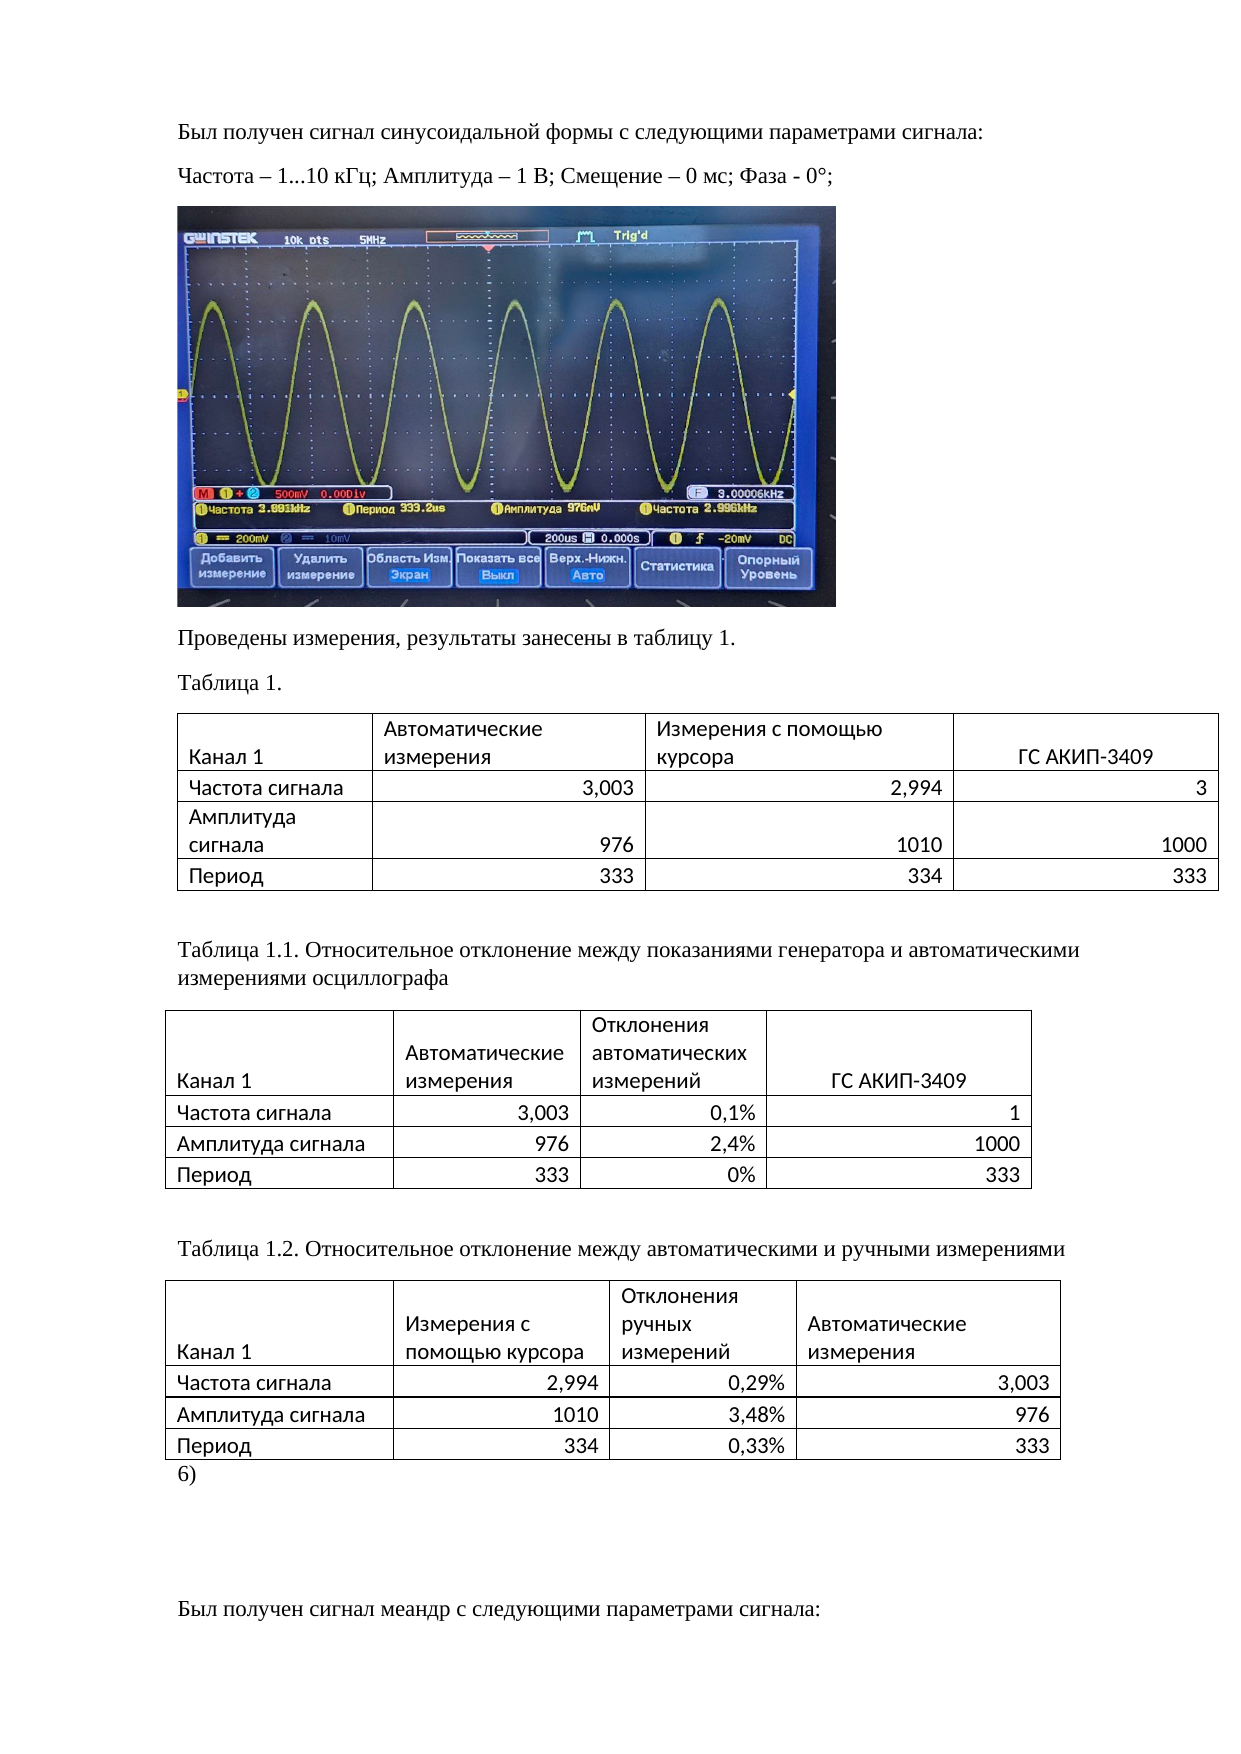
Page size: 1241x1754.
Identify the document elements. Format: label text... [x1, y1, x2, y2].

table_header Канал 1 [166, 1011, 393, 1094]
table_header Автоматические измерения [373, 714, 645, 770]
table_cell Частота сигнала [178, 771, 372, 801]
table_cell Амплитуда сигнала [166, 1398, 393, 1428]
text Проведены измерения, результаты занесены в таблицу 1. [177, 624, 1152, 651]
table_cell 3 [954, 771, 1218, 801]
table_header Автоматические измерения [394, 1011, 580, 1094]
table_cell 976 [373, 802, 645, 858]
picture [177, 206, 836, 607]
table_header Отклонения автоматических измерений [581, 1011, 766, 1094]
table_cell Амплитуда сигнала [178, 802, 372, 858]
text 6) [177, 1460, 1152, 1487]
text Был получен сигнал синусоидальной формы с следующими параметрами сигнала: [177, 118, 1152, 144]
table_cell Амплитуда сигнала [166, 1127, 393, 1157]
table_cell 334 [646, 859, 953, 889]
table_cell 3,003 [797, 1366, 1060, 1396]
text Таблица 1.1. Относительное отклонение между показаниями генератора и автоматическими измерениями осциллографа [177, 936, 1152, 991]
table_cell 3,003 [394, 1096, 580, 1126]
table_header ГС АКИП-3409 [767, 1011, 1031, 1094]
table_cell 0,1% [581, 1096, 766, 1126]
table_cell 1000 [767, 1127, 1031, 1157]
table_cell 333 [767, 1158, 1031, 1188]
table_cell 1 [767, 1096, 1031, 1126]
table_cell 2,994 [646, 771, 953, 801]
text Таблица 1.2. Относительное отклонение между автоматическими и ручными измерениями [177, 1235, 1152, 1261]
table_header Автоматические измерения [797, 1281, 1060, 1365]
table_cell 333 [797, 1429, 1060, 1459]
table_cell 334 [394, 1429, 609, 1459]
table_header Измерения с помощью курсора [646, 714, 953, 770]
text Частота – 1...10 кГц; Амплитуда – 1 В; Смещение – 0 мс; Фаза - 0°; [177, 162, 1152, 189]
table_header ГС АКИП-3409 [954, 714, 1218, 770]
table_cell 976 [797, 1398, 1060, 1428]
table_cell Частота сигнала [166, 1096, 393, 1126]
table_cell 2,4% [581, 1127, 766, 1157]
table_cell Частота сигнала [166, 1366, 393, 1396]
table_cell 0% [581, 1158, 766, 1188]
table_cell 1000 [954, 802, 1218, 858]
table_cell 2,994 [394, 1366, 609, 1396]
table_header Измерения с помощью курсора [394, 1281, 609, 1365]
text Таблица 1. [177, 669, 1152, 695]
table_cell 1010 [394, 1398, 609, 1428]
table_cell Период [166, 1429, 393, 1459]
table_header Канал 1 [178, 714, 372, 770]
table_header Канал 1 [166, 1281, 393, 1365]
table_cell Период [166, 1158, 393, 1188]
table_cell 333 [373, 859, 645, 889]
table_cell 3,48% [610, 1398, 796, 1428]
table_cell 3,003 [373, 771, 645, 801]
table_cell Период [178, 859, 372, 889]
table_cell 1010 [646, 802, 953, 858]
table_cell 333 [394, 1158, 580, 1188]
table_cell 0,29% [610, 1366, 796, 1396]
table_cell 333 [954, 859, 1218, 889]
table_cell 976 [394, 1127, 580, 1157]
text Был получен сигнал меандр с следующими параметрами сигнала: [177, 1595, 1152, 1621]
table_header Отклонения ручных измерений [610, 1281, 796, 1365]
table_cell 0,33% [610, 1429, 796, 1459]
